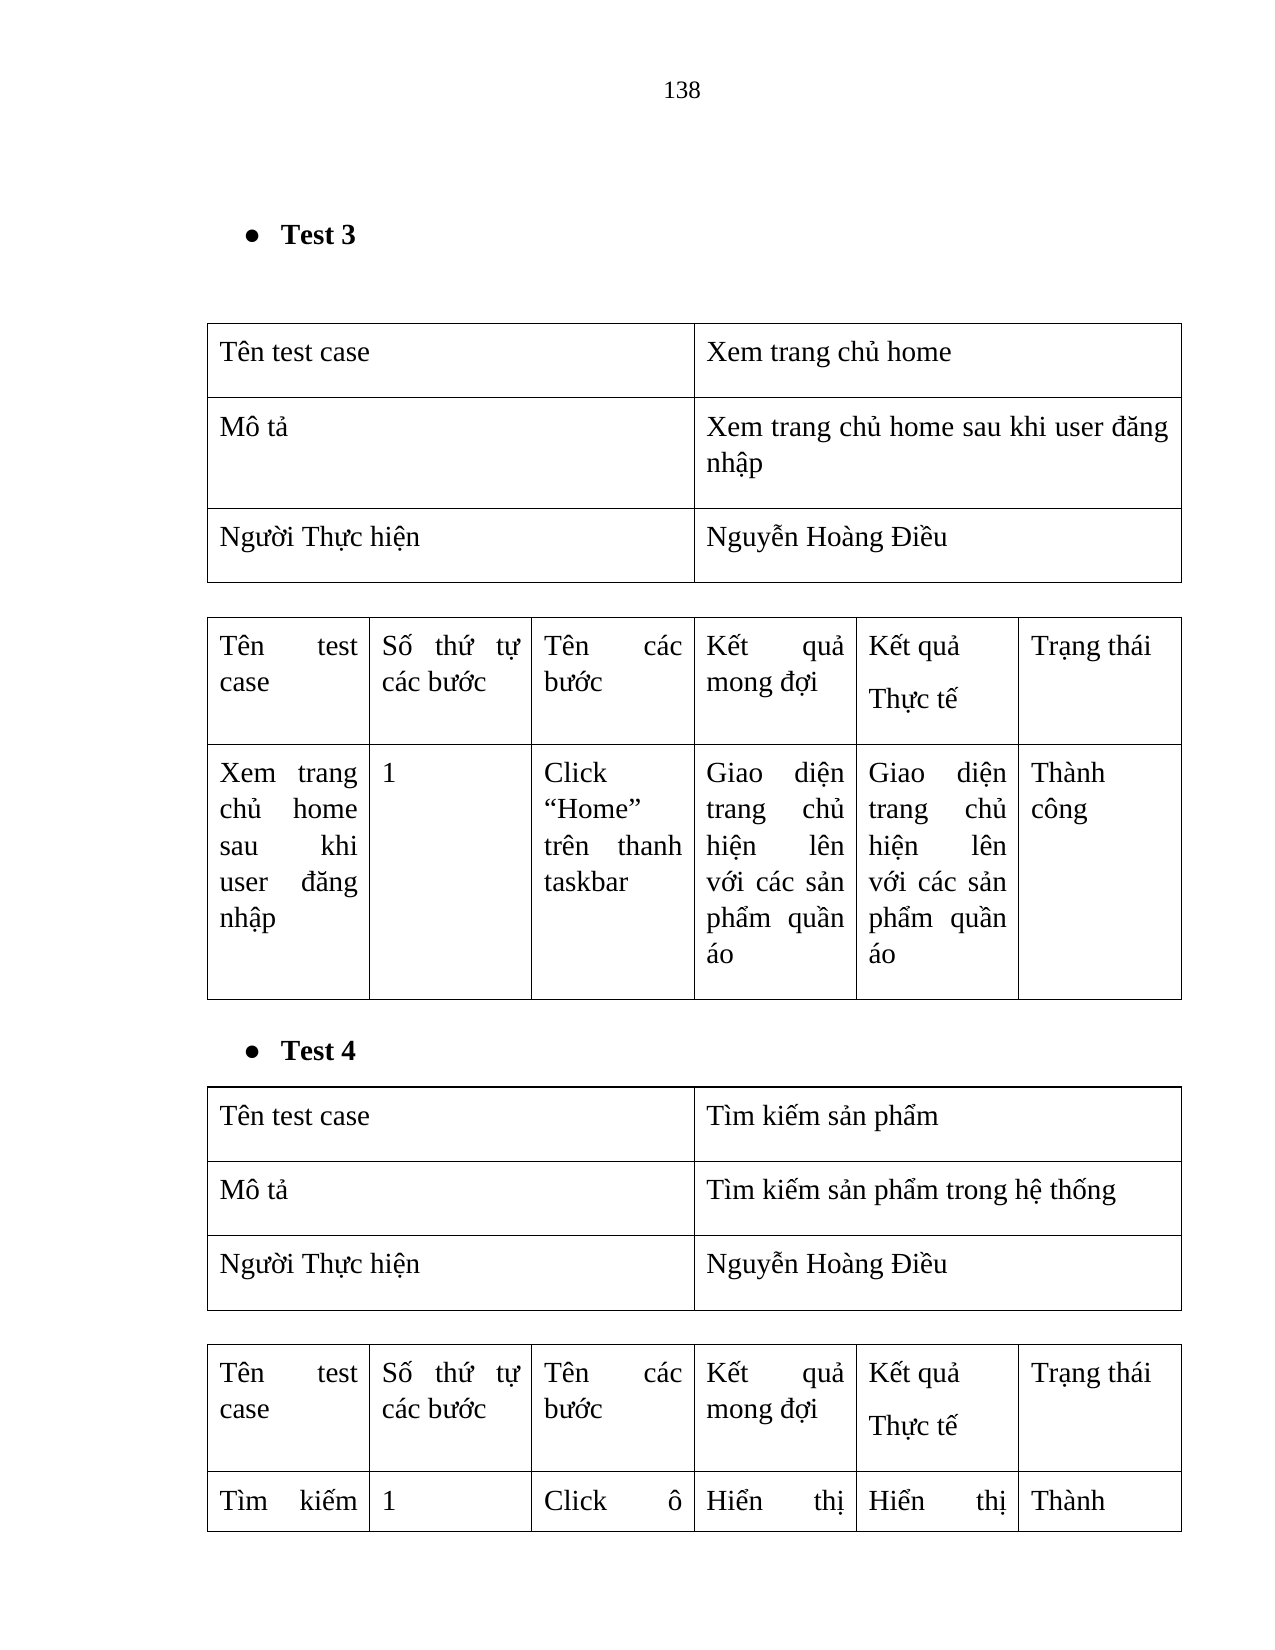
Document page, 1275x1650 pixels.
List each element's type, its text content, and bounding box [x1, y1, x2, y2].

table_cell Người Thực hiện [208, 509, 694, 582]
table_header Xem trang chủ home [695, 324, 1181, 397]
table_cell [208, 1472, 369, 1531]
table_header Kết quả Thực tế [857, 618, 1018, 744]
table_cell Xem trang chủ home sau khi user đăng nhập [208, 745, 369, 999]
table_cell 1 [370, 745, 531, 999]
table_cell Click “Home” trên thanh taskbar [532, 745, 694, 999]
list Test 3 [243, 217, 1157, 251]
table_cell Mô tả [208, 1162, 694, 1235]
table_header Tên test case [208, 1345, 369, 1471]
table_header Tìm kiếm sản phẩm [695, 1088, 1181, 1161]
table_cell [695, 1472, 856, 1531]
table_cell Thành công [1019, 1472, 1181, 1531]
table_header Kết quả Thực tế [857, 1345, 1018, 1471]
table_cell Xem trang chủ home sau khi user đăng nhập [695, 398, 1181, 508]
table_cell Nguyễn Hoàng Điều [695, 509, 1181, 582]
table_cell Thành công [1019, 745, 1181, 999]
table_header Tên test case [208, 1088, 694, 1161]
table_cell Tìm kiếm sản phẩm trong hệ thống [695, 1162, 1181, 1235]
table_header Số thứ tự các bước [370, 1345, 531, 1471]
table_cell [857, 1472, 1018, 1531]
table_header Kết quả mong đợi [695, 618, 856, 744]
table_header Tên các bước [532, 1345, 694, 1471]
table_cell 1 [370, 1472, 531, 1531]
table_cell Nguyễn Hoàng Điều [695, 1236, 1181, 1309]
table_cell Mô tả [208, 398, 694, 508]
table_header Trạng thái [1019, 618, 1181, 744]
table_cell Người Thực hiện [208, 1236, 694, 1309]
table_cell Giao diện trang chủ hiện lên với các sản phẩm quần áo [695, 745, 856, 999]
table_header Số thứ tự các bước [370, 618, 531, 744]
table_header Tên test case [208, 618, 369, 744]
table_cell Giao diện trang chủ hiện lên với các sản phẩm quần áo [857, 745, 1018, 999]
table_header Trạng thái [1019, 1345, 1181, 1471]
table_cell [532, 1472, 694, 1531]
table_header Kết quả mong đợi [695, 1345, 856, 1471]
table_header Tên test case [208, 324, 694, 397]
table_header Tên các bước [532, 618, 694, 744]
list Test 4 [243, 1033, 1157, 1067]
